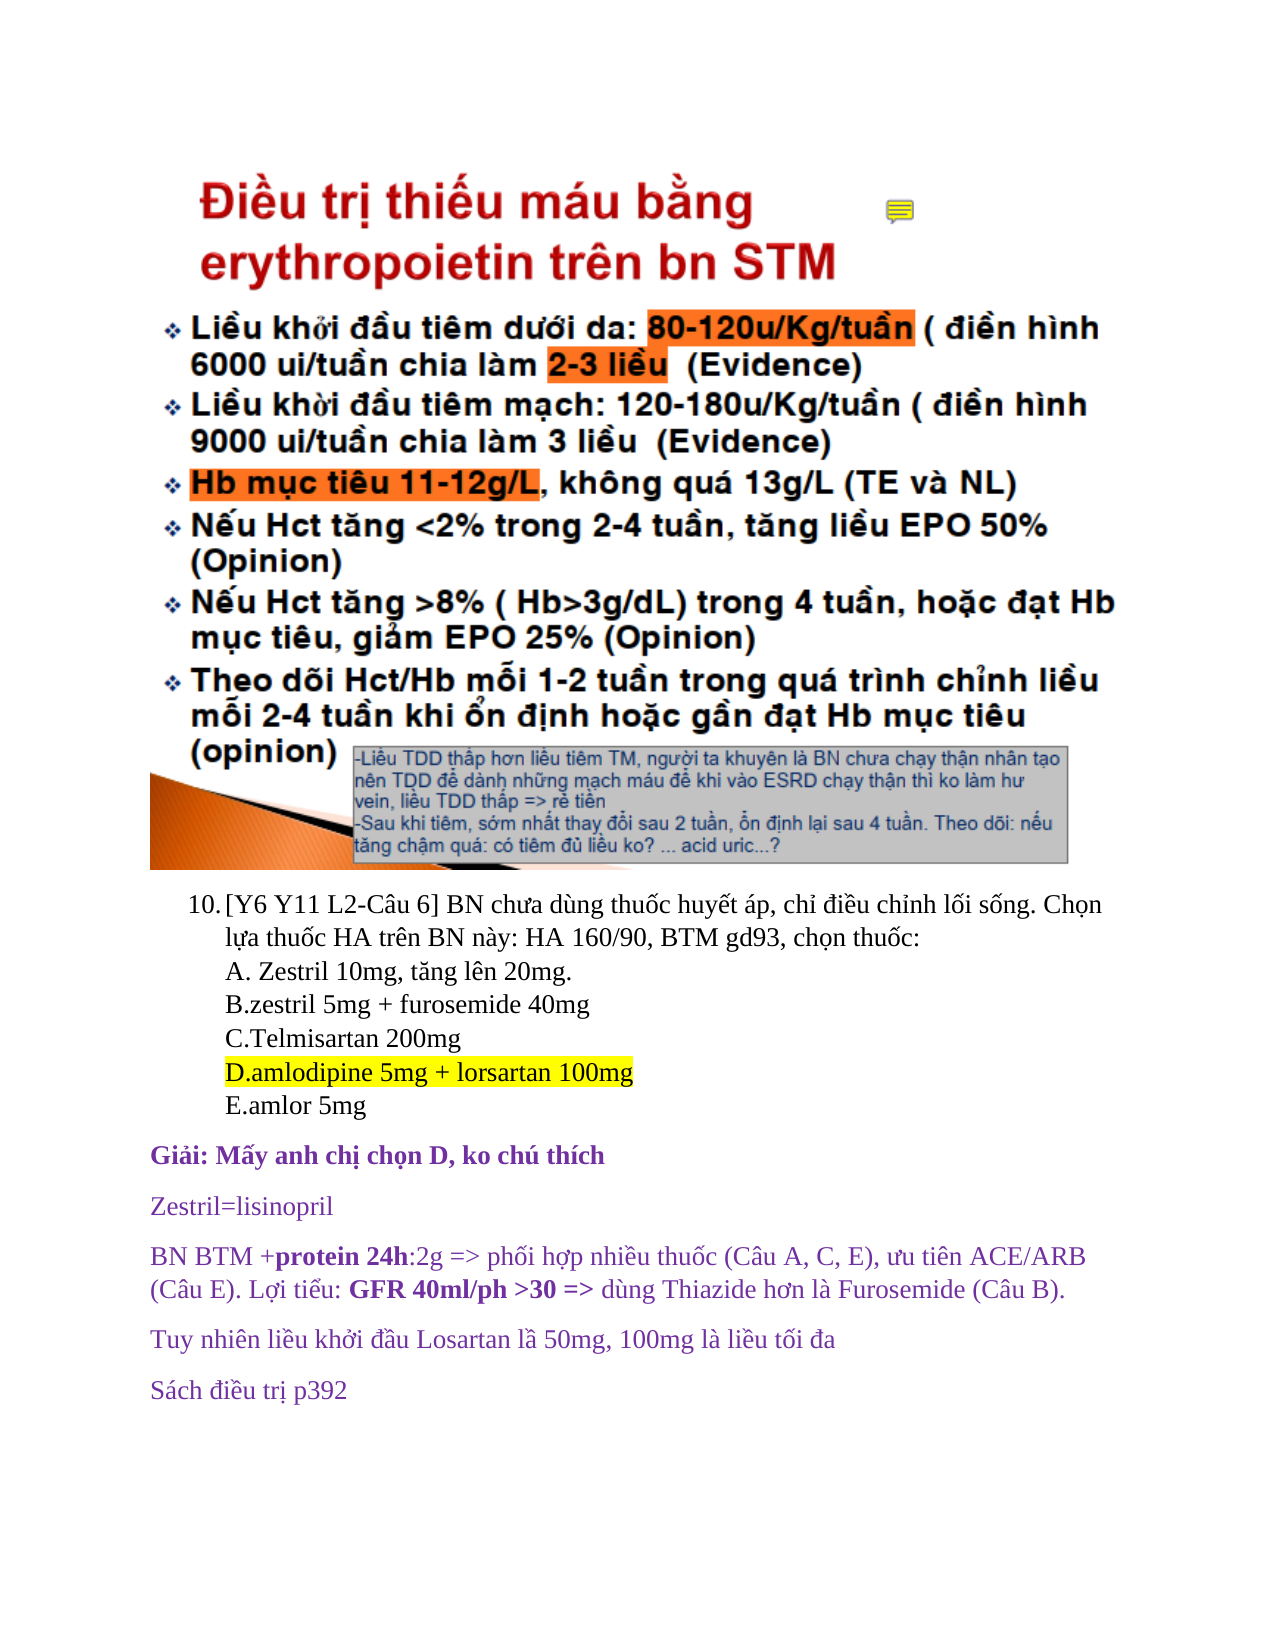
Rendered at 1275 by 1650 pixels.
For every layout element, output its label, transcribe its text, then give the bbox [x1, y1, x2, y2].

text BN BTM +protein 24h:2g => phối hợp nhiều thuốc (Câu A, C, E), ưu tiên ACE/ARB (Câu E). Lợi tiểu: GFR 40ml/ph >30 => dùng Thiazide hơn là Furosemide (Câu B). [150, 1240, 1125, 1304]
picture [150, 150, 1125, 870]
list [Y6 Y11 L2-Câu 6] BN chưa dùng thuốc huyết áp, chỉ điều chỉnh lối sống. Chọn lựa thuốc HA trên BN này: HA 160/90, BTM gd93, chọn thuốc: A. Zestril 10mg, tăng lên 20mg. B.zestril 5mg + furosemide 40mg C.Telmisartan 200mg D.amlodipine 5mg + lorsartan 100mg E.amlor 5mg [187, 888, 1125, 1120]
text Giải: Mấy anh chị chọn D, ko chú thích [150, 1139, 1125, 1171]
text Sách điều trị p392 [150, 1374, 1125, 1405]
text Tuy nhiên liều khởi đầu Losartan lầ 50mg, 100mg là liều tối đa [150, 1324, 1125, 1355]
text Zestril=lisinopril [150, 1190, 1125, 1221]
